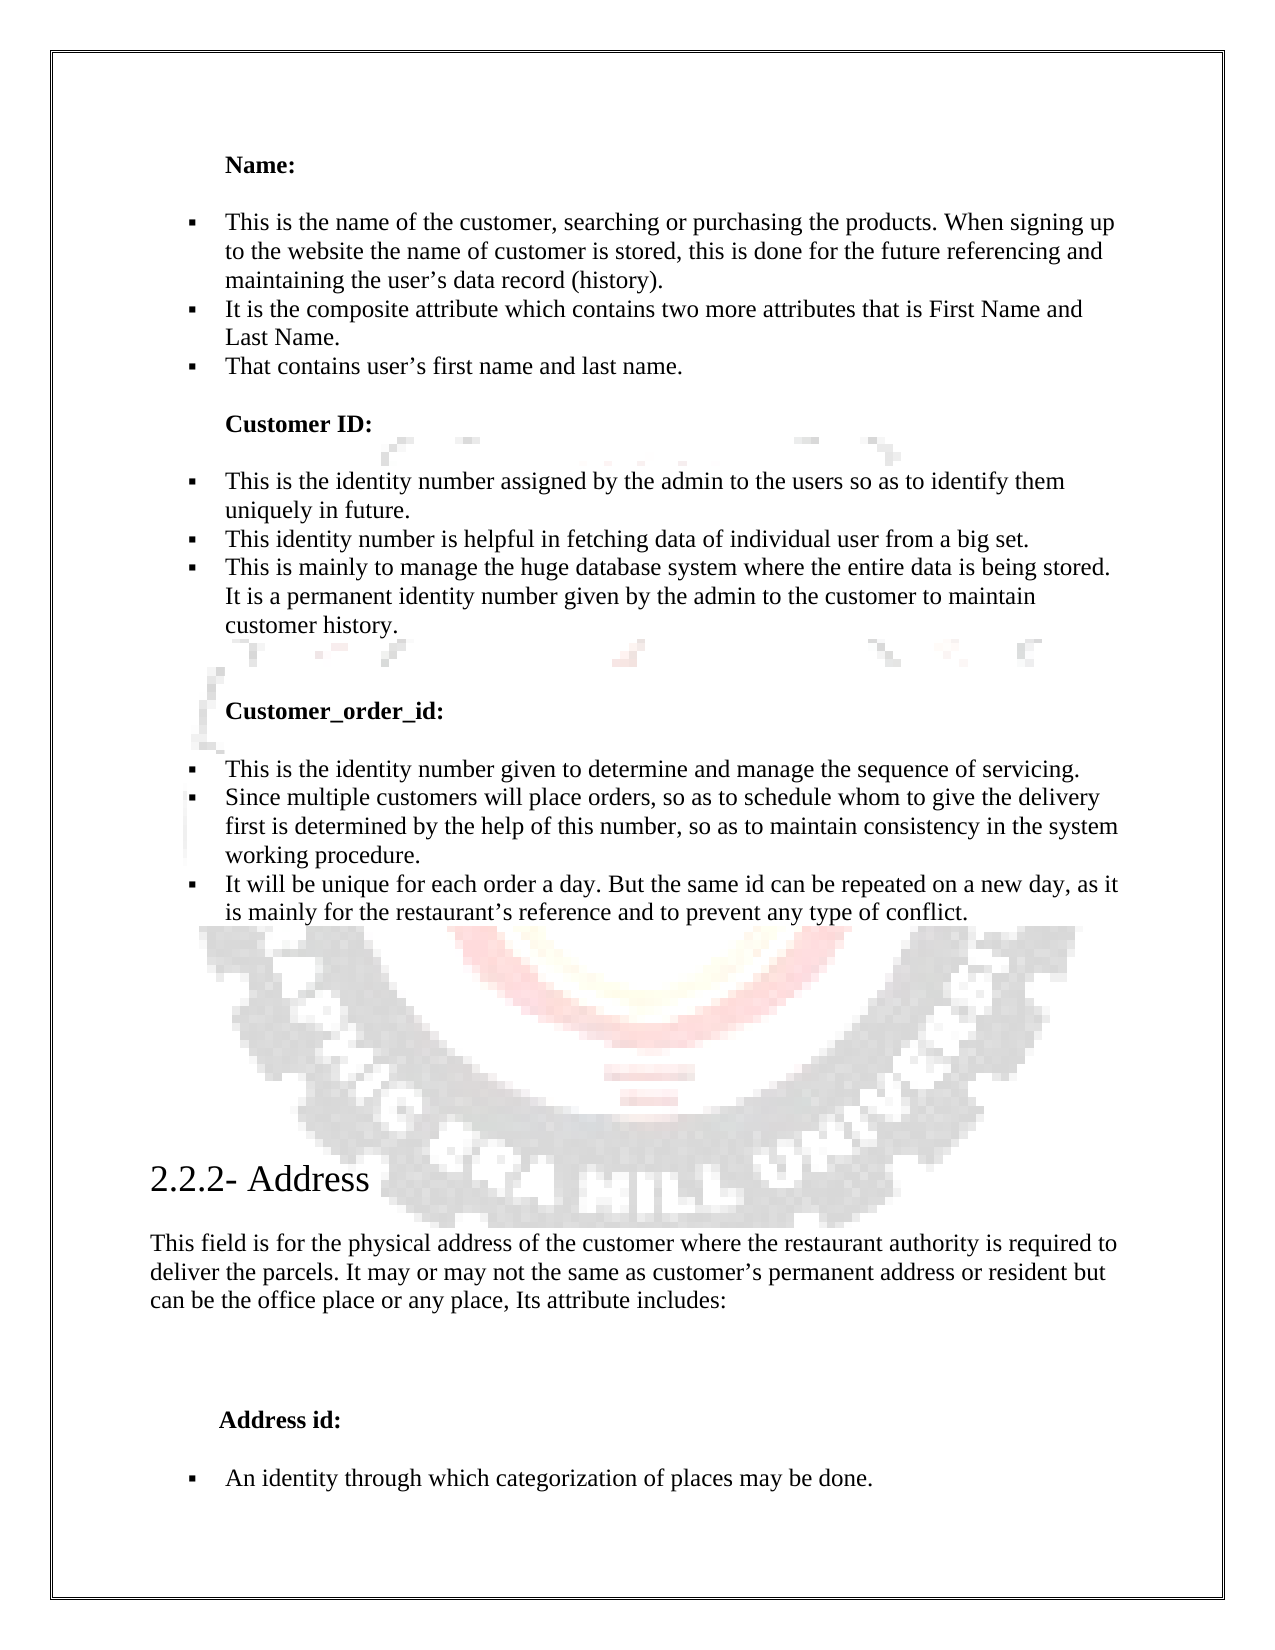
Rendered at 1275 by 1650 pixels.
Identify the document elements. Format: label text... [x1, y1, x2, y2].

list Since multiple customers will place orders, so as to schedule whom to give the delivery first is determined by the help of this number, so as to maintain consistency in the system working procedure. [187, 782, 1125, 869]
list It will be unique for each order a day. But the same id can be repeated on a new day, as it is mainly for the restaurant’s reference and to prevent any type of conflict. [187, 869, 1125, 926]
text 2.2.2- Address [150, 1156, 1125, 1199]
text Name: [225, 150, 1125, 179]
text Customer_order_id: [225, 696, 1125, 725]
list This is the identity number assigned by the admin to the users so as to identify them uniquely in future. [187, 466, 1125, 524]
list An identity through which categorization of places may be done. [187, 1463, 1125, 1492]
list This is mainly to manage the huge database system where the entire data is being stored. It is a permanent identity number given by the admin to the customer to maintain customer history. [187, 552, 1125, 639]
text Customer ID: [225, 409, 1125, 437]
list It is the composite attribute which contains two more attributes that is First Name and Last Name. [187, 294, 1125, 351]
list This identity number is helpful in fetching data of individual user from a big set. [187, 524, 1125, 552]
text Address id: [187, 1406, 1125, 1434]
text This field is for the physical address of the customer where the restaurant authority is required to deliver the parcels. It may or may not the same as customer’s permanent address or resident but can be the office place or any place, Its attribute includes: [150, 1228, 1125, 1314]
list That contains user’s first name and last name. [187, 351, 1125, 380]
list This is the identity number given to determine and manage the sequence of servicing. [187, 754, 1125, 782]
list This is the name of the customer, searching or purchasing the products. When signing up to the website the name of customer is stored, this is done for the future referencing and maintaining the user’s data record (history). [187, 207, 1125, 294]
